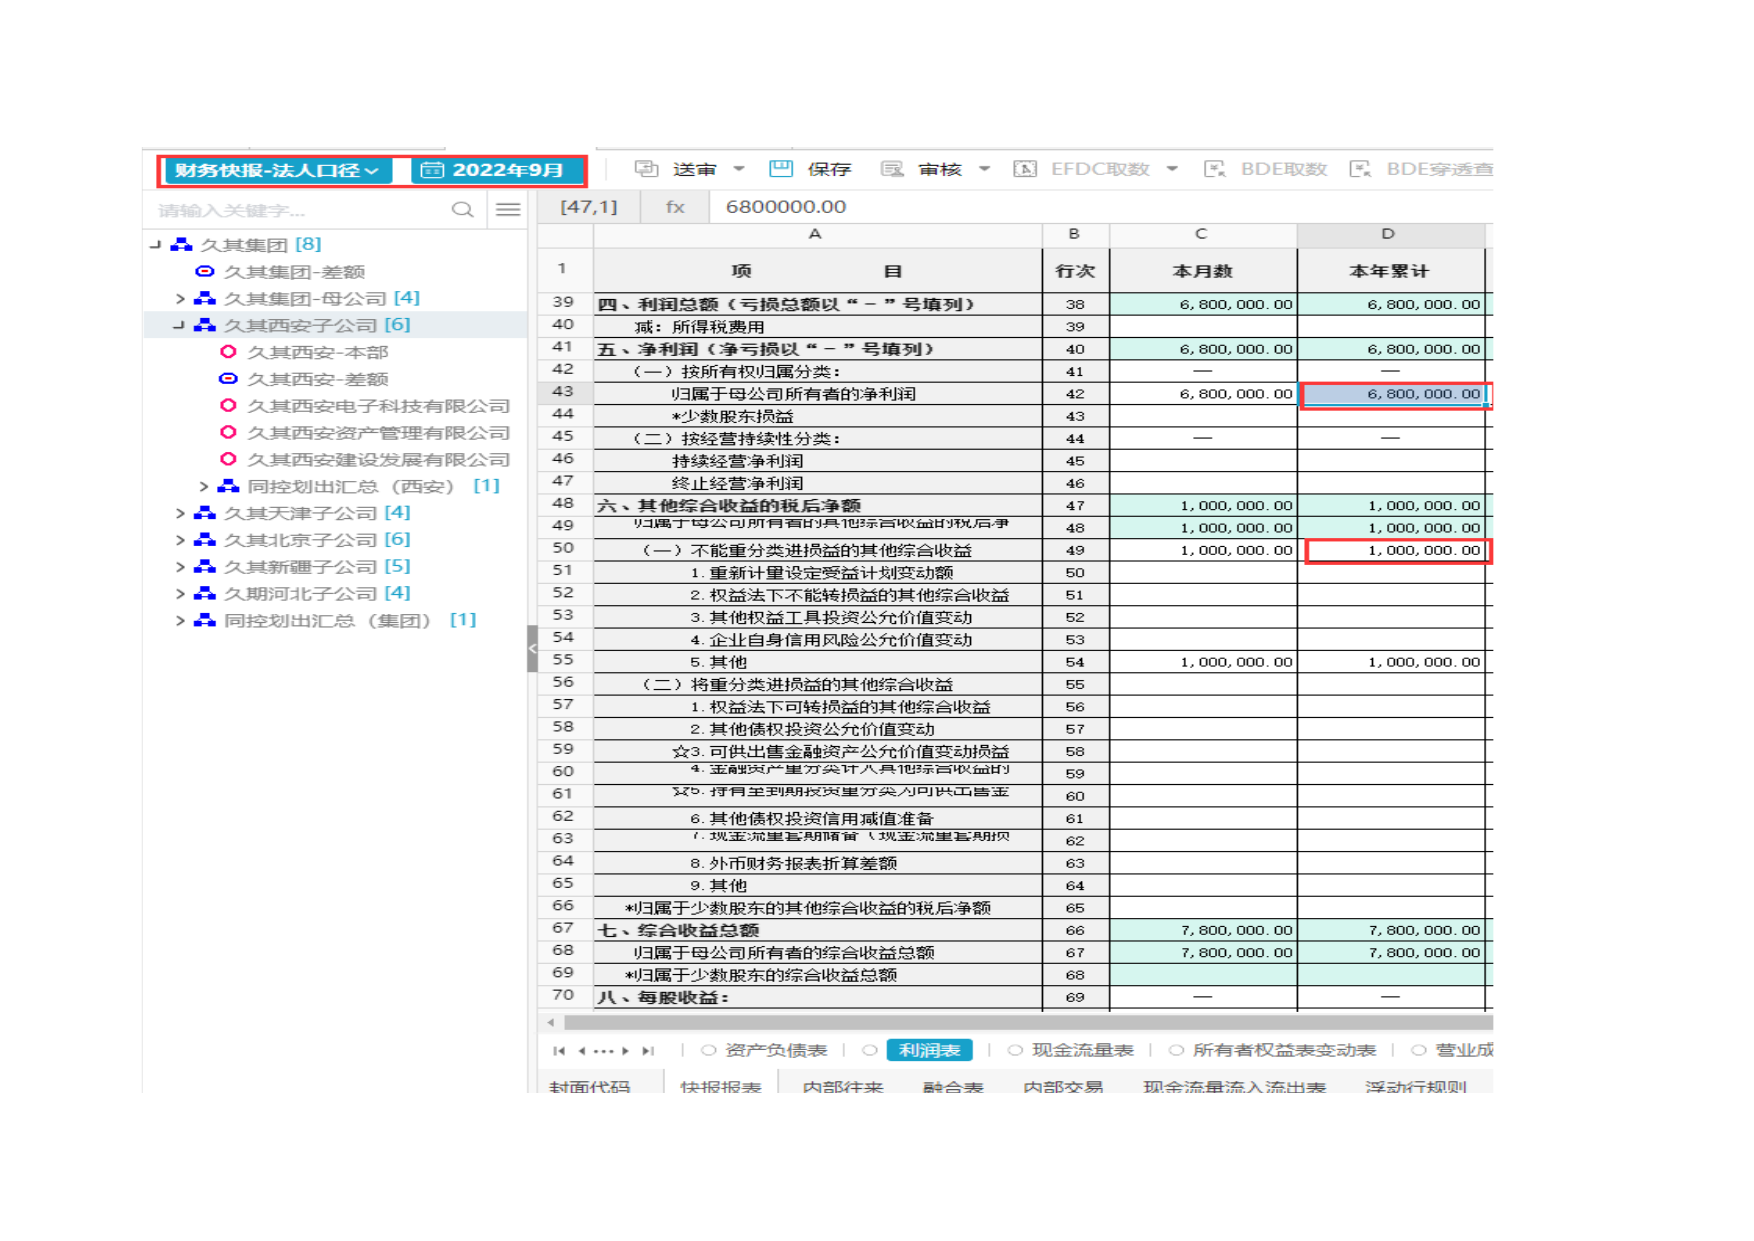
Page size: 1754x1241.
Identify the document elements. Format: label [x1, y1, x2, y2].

picture [141, 147, 1494, 1093]
